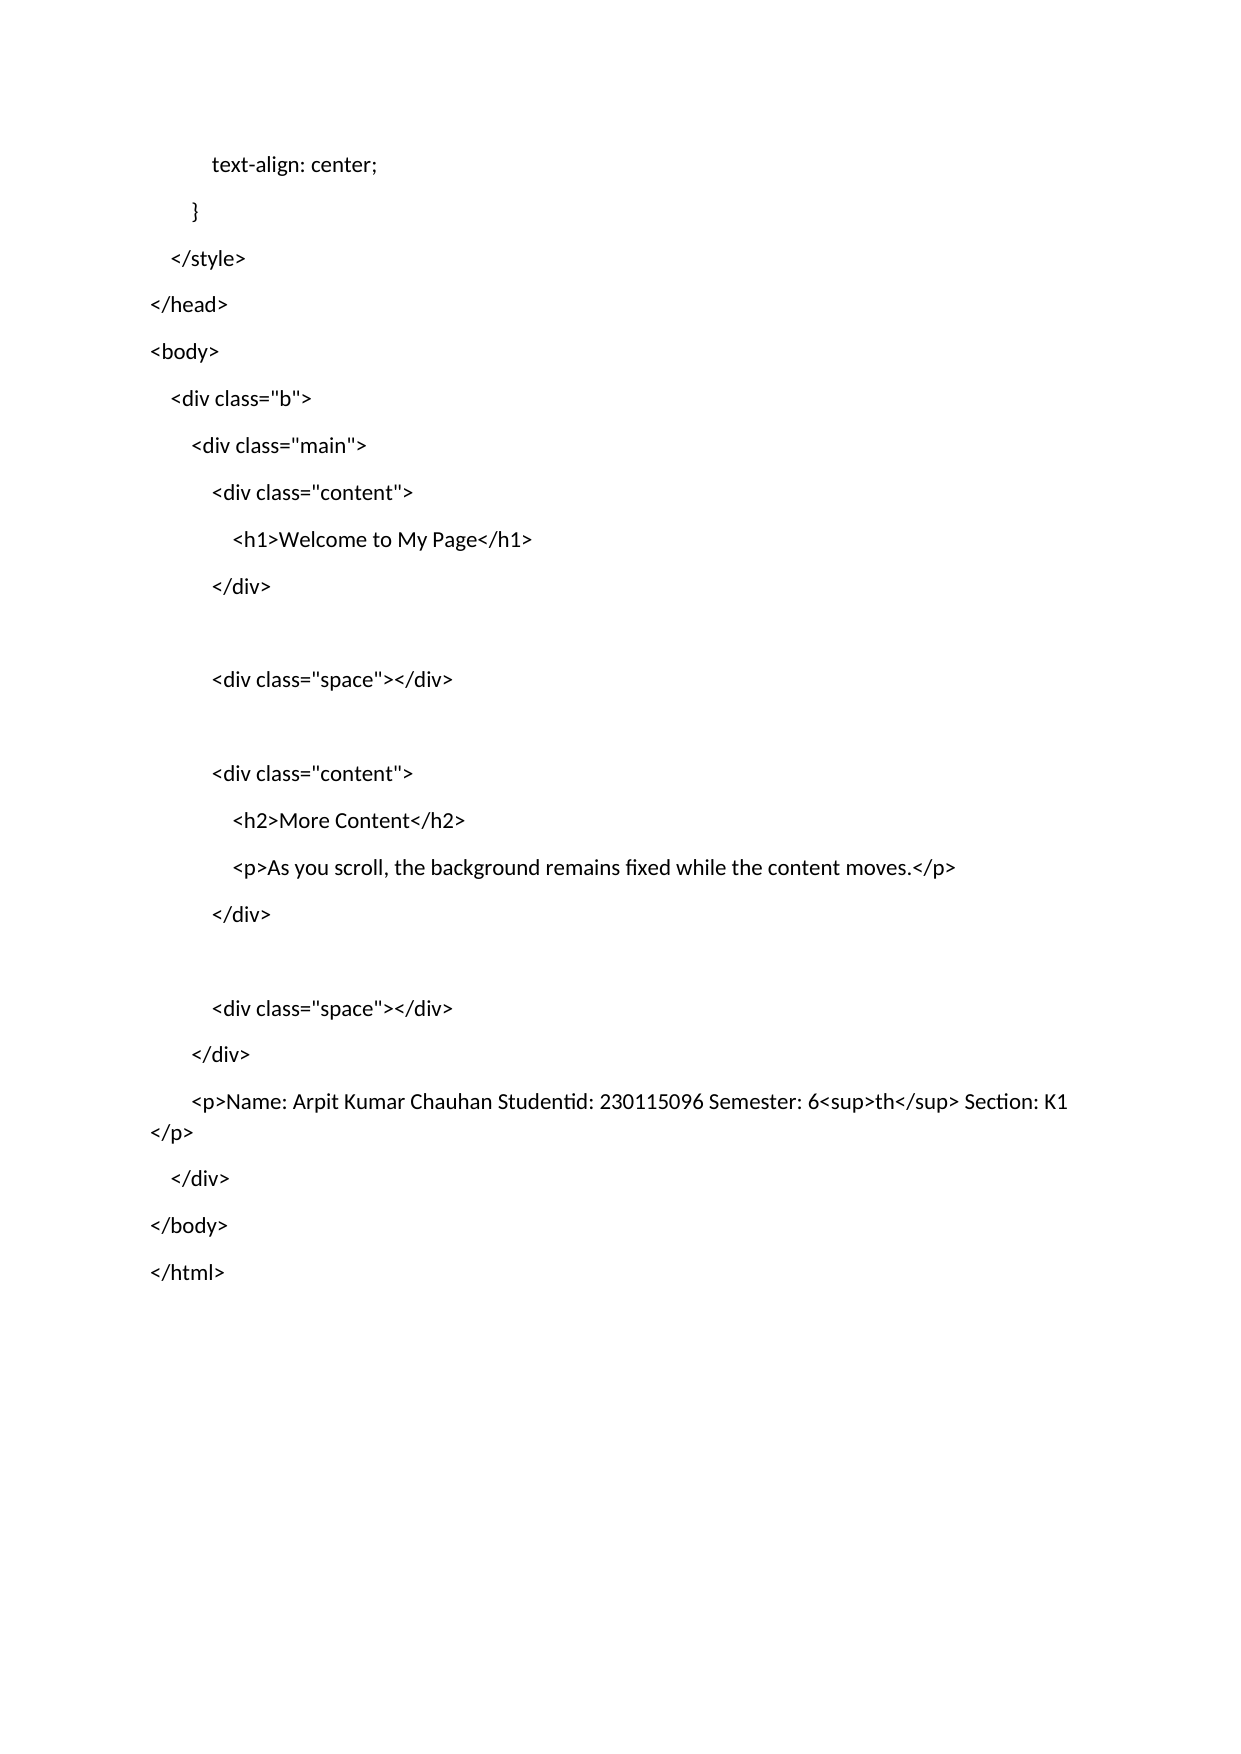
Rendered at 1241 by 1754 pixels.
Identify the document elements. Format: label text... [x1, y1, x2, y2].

text </div> [150, 572, 1090, 600]
text <p>As you scroll, the background remains fixed while the content moves.</p> [150, 853, 1090, 881]
text <p>Name: Arpit Kumar Chauhan Studentid: 230115096 Semester: 6<sup>th</sup> Section: K1 </p> [150, 1087, 1090, 1146]
text </style> [150, 244, 1090, 272]
text </head> [150, 291, 1090, 319]
text </div> [150, 900, 1090, 928]
text </html> [150, 1258, 1090, 1286]
text text-align: center; [150, 150, 1090, 178]
text <div class="content"> [150, 478, 1090, 506]
text <h1>Welcome to My Page</h1> [150, 525, 1090, 553]
text <div class="b"> [150, 384, 1090, 412]
text } [150, 197, 1090, 225]
text </div> [150, 1041, 1090, 1069]
text <body> [150, 337, 1090, 366]
text </body> [150, 1211, 1090, 1239]
text <div class="main"> [150, 431, 1090, 459]
text <div class="space"></div> [150, 994, 1090, 1022]
text </div> [150, 1164, 1090, 1193]
text <h2>More Content</h2> [150, 806, 1090, 834]
text <div class="space"></div> [150, 666, 1090, 694]
text <div class="content"> [150, 759, 1090, 787]
